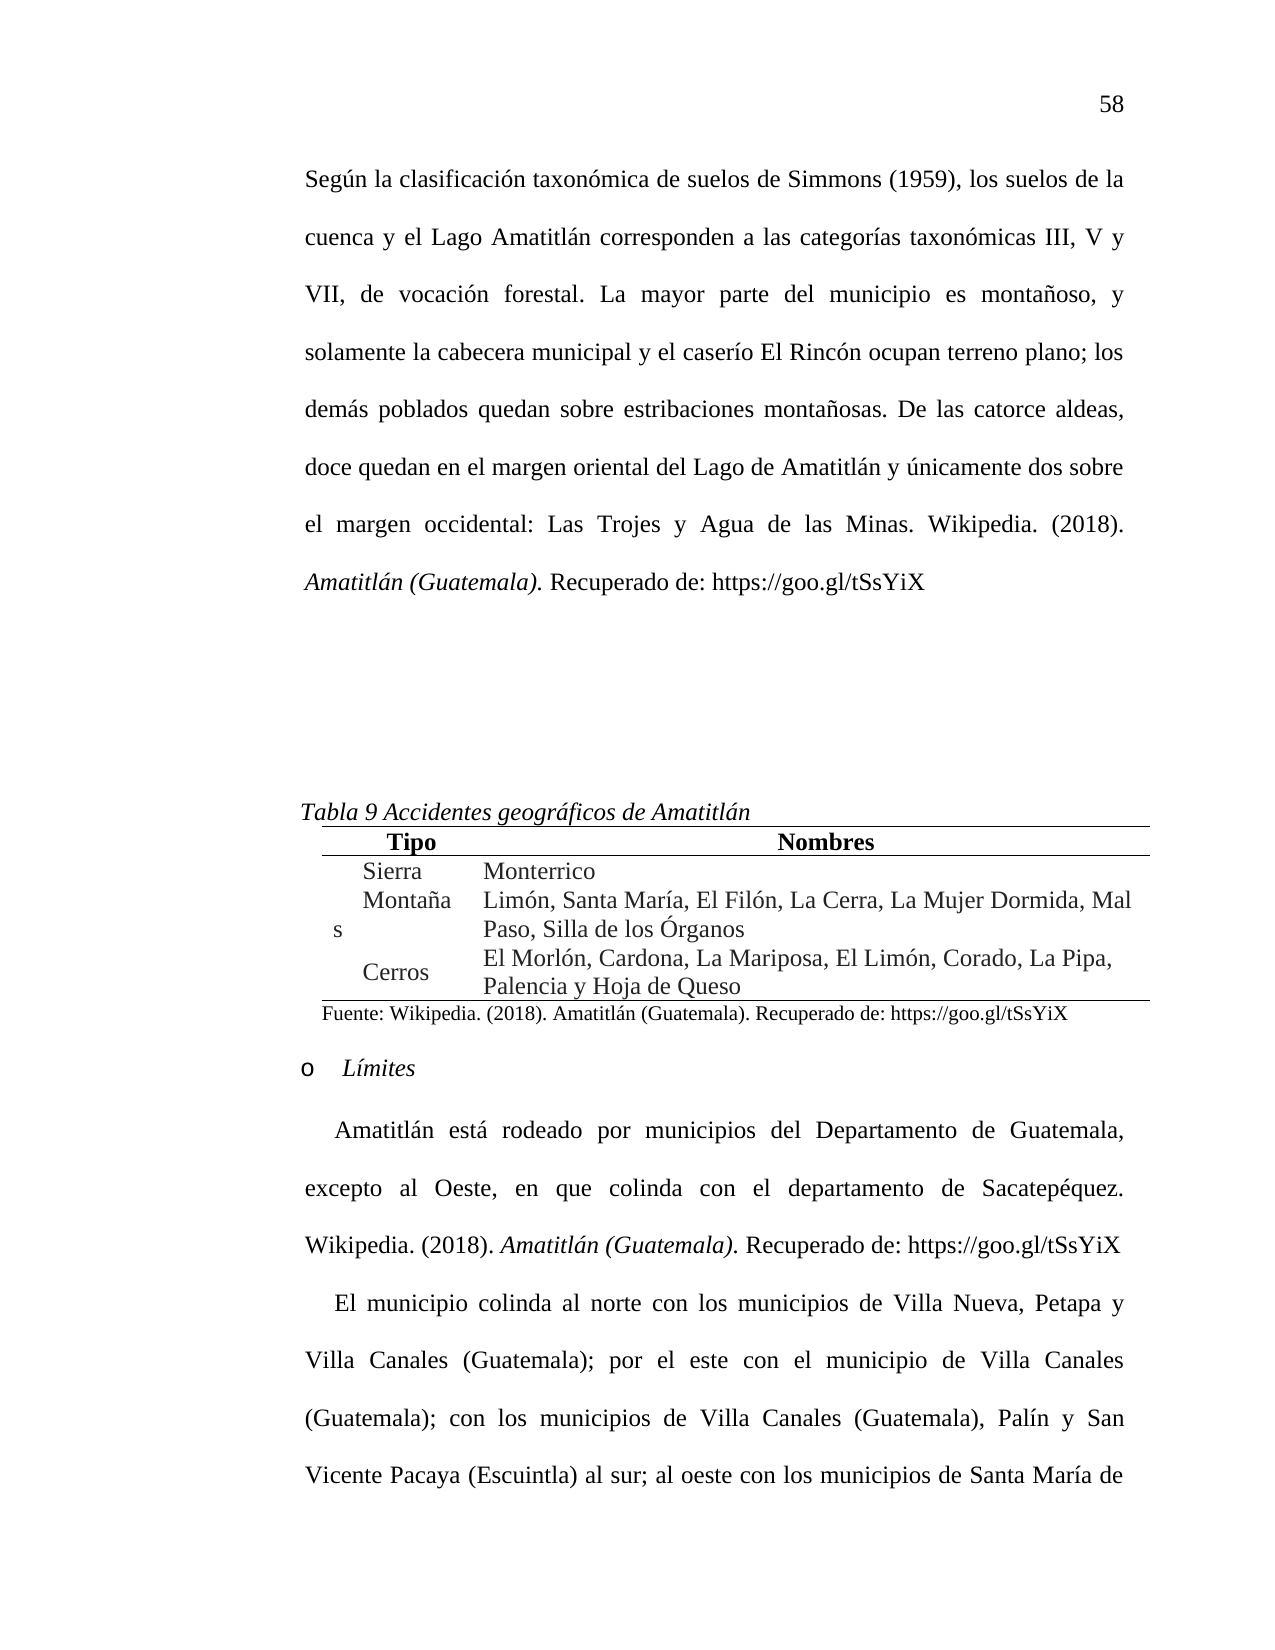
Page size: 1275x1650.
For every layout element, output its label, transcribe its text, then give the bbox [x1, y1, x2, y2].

text Fuente: Wikipedia. (2018). Amatitlán (Guatemala). Recuperado de: https://goo.gl/tSsYiX [247, 1001, 1125, 1025]
table_header Tipo [322, 827, 472, 855]
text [304, 1288, 1125, 1489]
text Tabla 9 Accidentes geográficos de Amatitlán [225, 797, 1125, 826]
table_cell Limón, Santa María, El Filón, La Cerra, La Mujer Dormida, Mal Paso, Silla de los Órganos [472, 885, 1150, 943]
table_cell Montañas [322, 885, 472, 943]
table_header Nombres [472, 827, 1150, 855]
table_cell Monterrico [472, 856, 1150, 885]
text Límites [300, 1053, 1125, 1084]
text Amatitlán está rodeado por municipios del Departamento de Guatemala, excepto al Oeste, en que colinda con el departamento de Sacatepéquez. Wikipedia. (2018). Amatitlán (Guatemala). Recuperado de: https://goo.gl/tSsYiX [304, 1115, 1125, 1259]
table_cell Sierra [322, 856, 472, 885]
table_cell Cerros [322, 943, 472, 1000]
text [304, 164, 1125, 596]
table_cell El Morlón, Cardona, La Mariposa, El Limón, Corado, La Pipa, Palencia y Hoja de Queso [472, 943, 1150, 1000]
